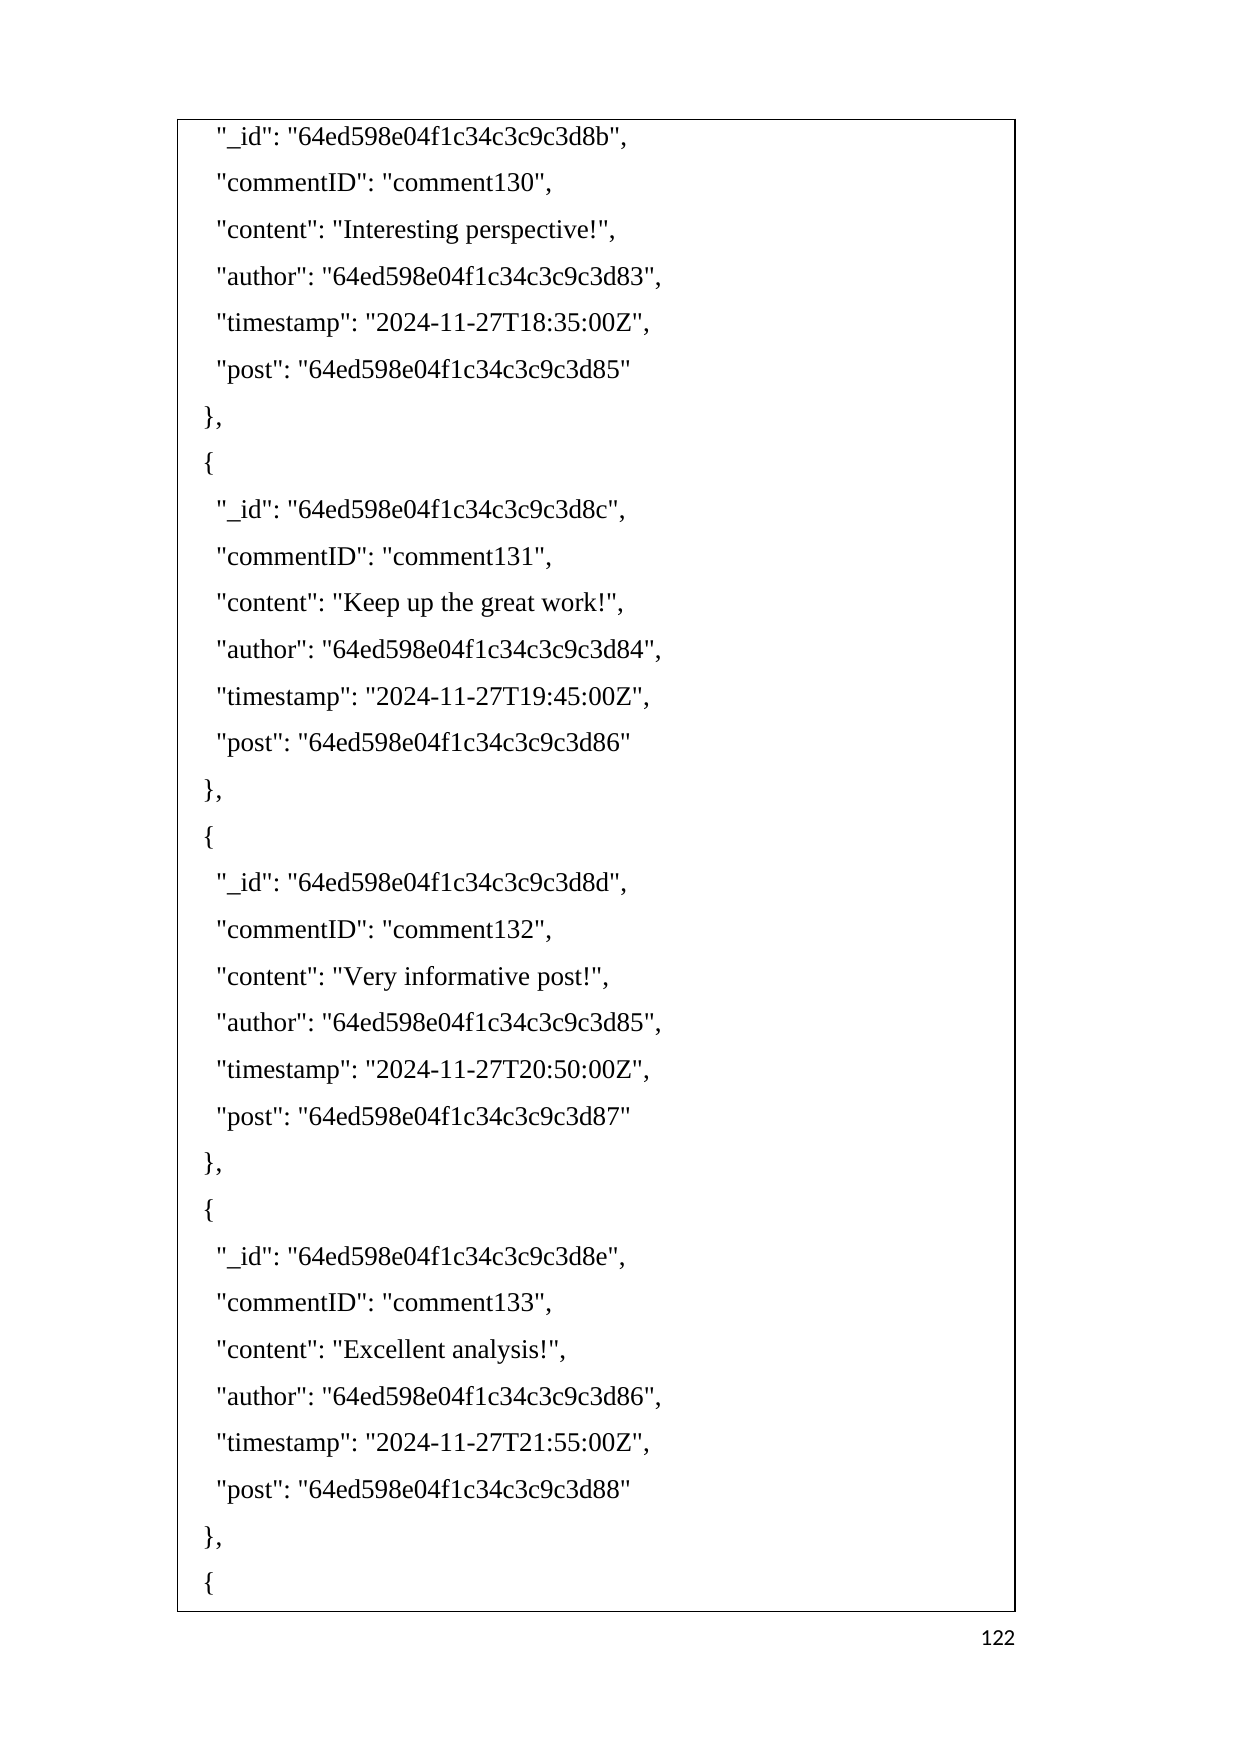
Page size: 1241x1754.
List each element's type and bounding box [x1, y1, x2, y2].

table_header [178, 120, 1014, 1611]
